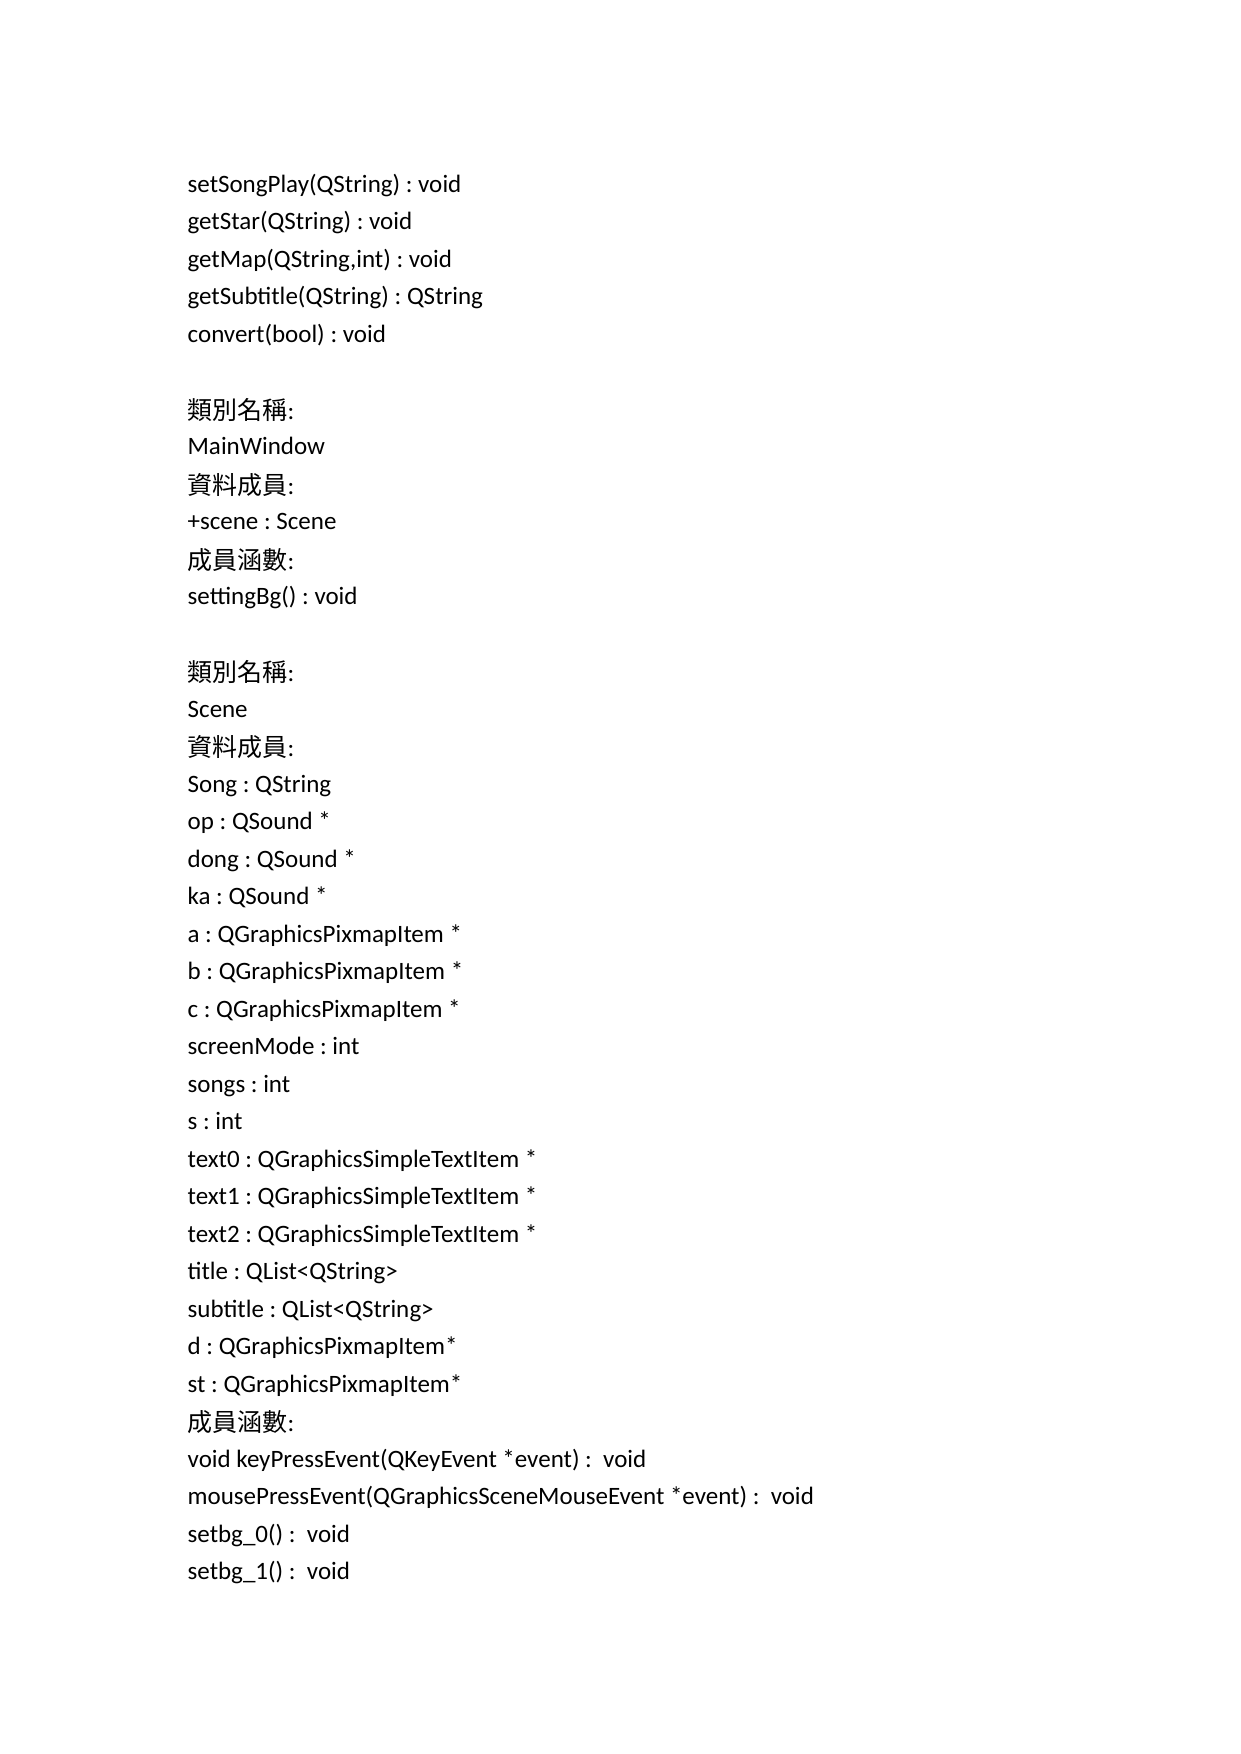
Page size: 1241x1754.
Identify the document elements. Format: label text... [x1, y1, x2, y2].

text a : QGraphicsPixmapItem * [187, 914, 1053, 952]
text convert(bool) : void [187, 314, 1053, 352]
text getSubtitle(QString) : QString [187, 277, 1053, 314]
text 成員涵數: [187, 539, 1053, 577]
text st : QGraphicsPixmapItem* [187, 1364, 1053, 1402]
text setbg_0() : void [187, 1514, 1053, 1552]
text 資料成員: [187, 464, 1053, 502]
text songs : int [187, 1064, 1053, 1102]
text b : QGraphicsPixmapItem * [187, 952, 1053, 989]
text setbg_1() : void [187, 1552, 1053, 1589]
text 類別名稱: [187, 389, 1053, 427]
text screenMode : int [187, 1027, 1053, 1064]
text text0 : QGraphicsSimpleTextItem * [187, 1139, 1053, 1177]
text 成員涵數: [187, 1402, 1053, 1439]
text d : QGraphicsPixmapItem* [187, 1327, 1053, 1364]
text op : QSound * [187, 802, 1053, 839]
text 資料成員: [187, 727, 1053, 764]
text Scene [187, 689, 1053, 727]
text c : QGraphicsPixmapItem * [187, 989, 1053, 1027]
text text1 : QGraphicsSimpleTextItem * [187, 1177, 1053, 1214]
text title : QList<QString> [187, 1252, 1053, 1289]
text dong : QSound * [187, 839, 1053, 877]
text getStar(QString) : void [187, 202, 1053, 239]
text subtitle : QList<QString> [187, 1289, 1053, 1327]
text void keyPressEvent(QKeyEvent *event) : void mousePressEvent(QGraphicsSceneMouseEvent *event) : void [187, 1439, 1053, 1514]
text s : int [187, 1102, 1053, 1139]
text 類別名稱: [187, 652, 1053, 689]
text MainWindow [187, 427, 1053, 464]
text settingBg() : void [187, 577, 1053, 614]
text text2 : QGraphicsSimpleTextItem * [187, 1214, 1053, 1252]
text getMap(QString,int) : void [187, 239, 1053, 277]
text Song : QString [187, 764, 1053, 802]
text setSongPlay(QString) : void [187, 164, 1053, 202]
text +scene : Scene [187, 502, 1053, 539]
text ka : QSound * [187, 877, 1053, 914]
